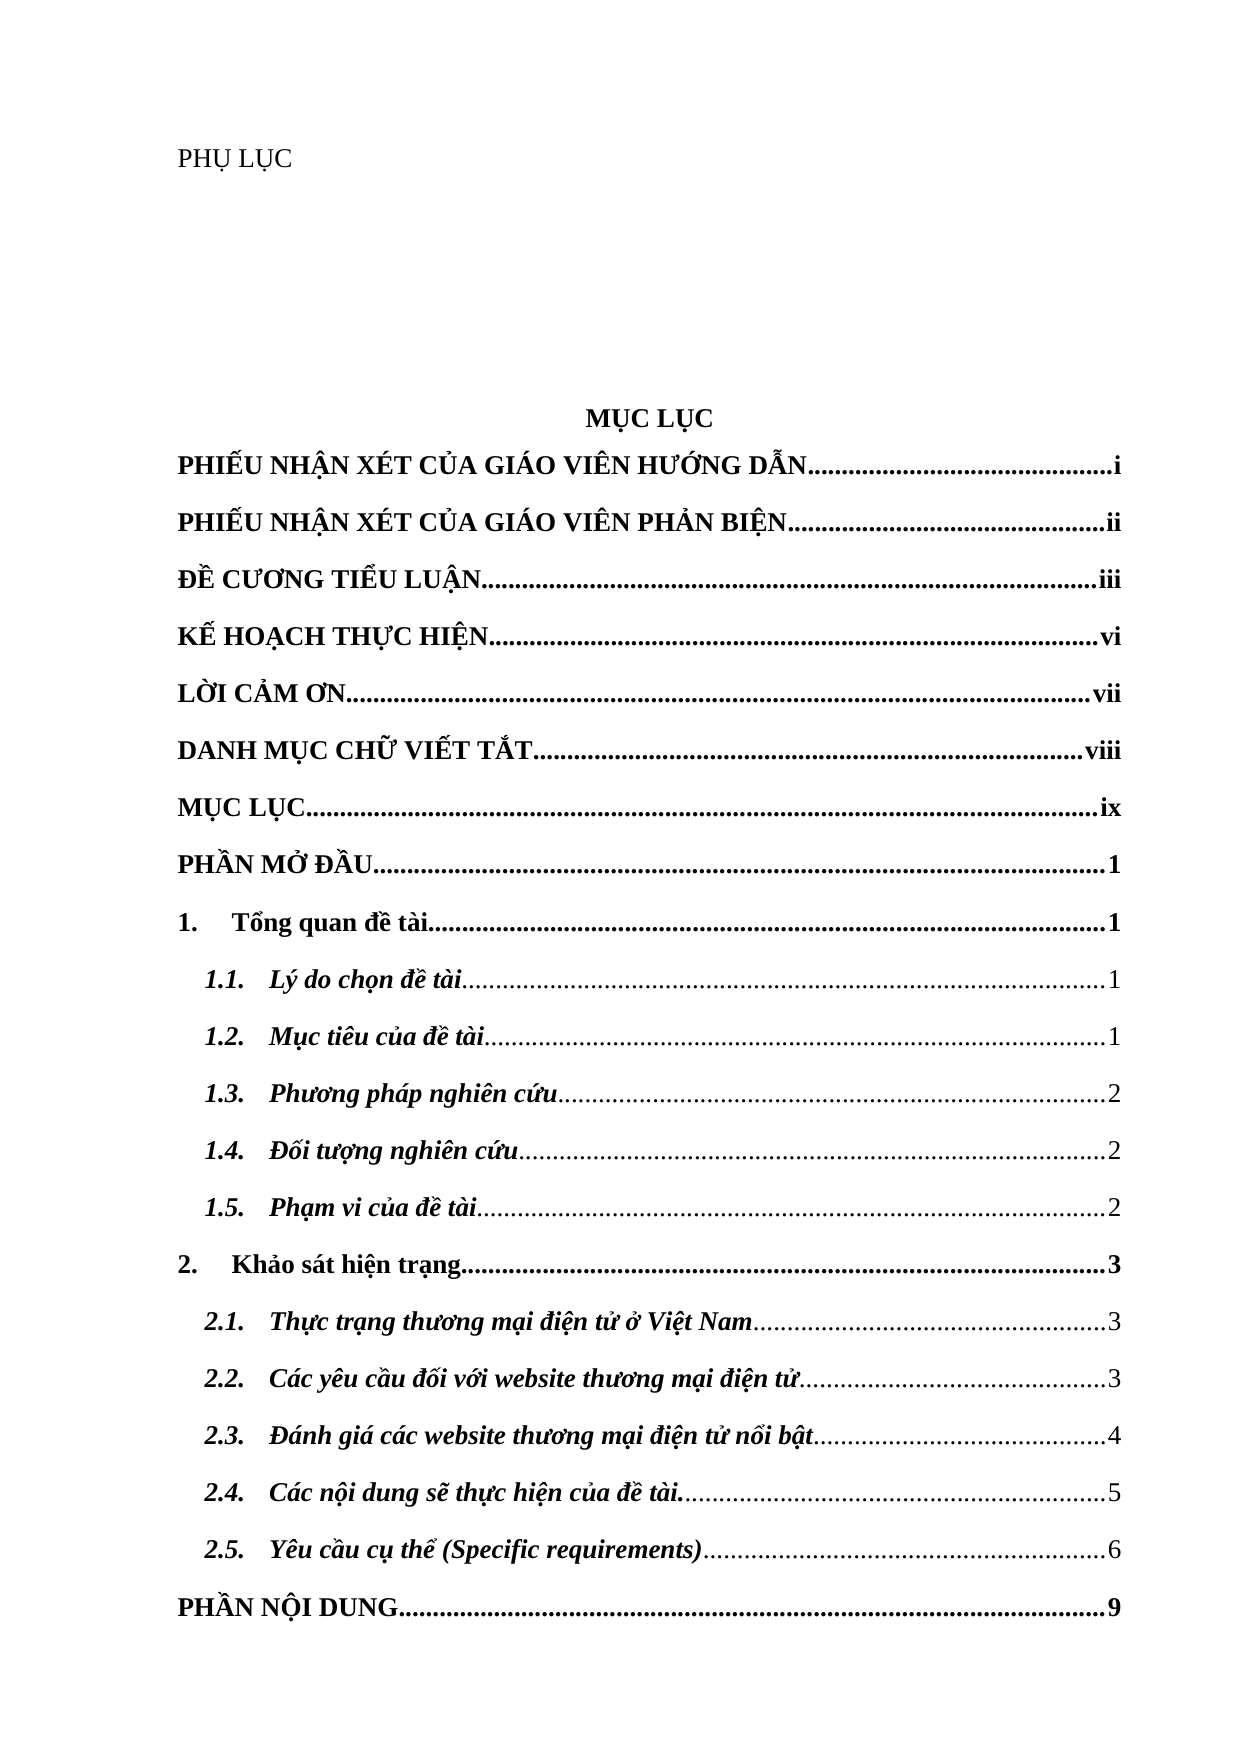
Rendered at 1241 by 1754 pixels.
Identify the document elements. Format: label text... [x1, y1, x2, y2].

text 1. Tổng quan đề tài 1 [177, 906, 1122, 937]
text 2.2. Các yêu cầu đối với website thương mại điện tử 3 [204, 1362, 1122, 1393]
text PHẦN NỘI DUNG 9 [177, 1591, 1122, 1622]
text 2.5. Yêu cầu cụ thể (Specific requirements) 6 [204, 1534, 1122, 1565]
text LỜI CẢM ƠN vii [177, 677, 1122, 708]
text 1.3. Phương pháp nghiên cứu 2 [204, 1077, 1122, 1108]
text PHIẾU NHẬN XÉT CỦA GIÁO VIÊN PHẢN BIỆN ii [177, 506, 1122, 537]
text 1.2. Mục tiêu của đề tài 1 [204, 1020, 1122, 1051]
text 1.4. Đối tượng nghiên cứu 2 [204, 1134, 1122, 1165]
text ĐỀ CƯƠNG TIỂU LUẬN iii [177, 563, 1122, 594]
text 2.3. Đánh giá các website thương mại điện tử nổi bật 4 [204, 1419, 1122, 1451]
text DANH MỤC CHỮ VIẾT TẮT viii [177, 734, 1122, 766]
subtitle MỤC LỤC [177, 402, 1122, 433]
text 2. Khảo sát hiện trạng 3 [177, 1248, 1122, 1279]
text 2.4. Các nội dung sẽ thực hiện của đề tài. 5 [204, 1477, 1122, 1508]
text 1.1. Lý do chọn đề tài 1 [204, 963, 1122, 994]
text PHIẾU NHẬN XÉT CỦA GIÁO VIÊN HƯỚNG DẪN i [177, 449, 1122, 480]
text KẾ HOẠCH THỰC HIỆN vi [177, 620, 1122, 651]
text PHẦN MỞ ĐẦU 1 [177, 849, 1122, 880]
text MỤC LỤC ix [177, 792, 1122, 823]
text 2.1. Thực trạng thương mại điện tử ở Việt Nam 3 [204, 1305, 1122, 1336]
text 1.5. Phạm vi của đề tài 2 [204, 1191, 1122, 1222]
